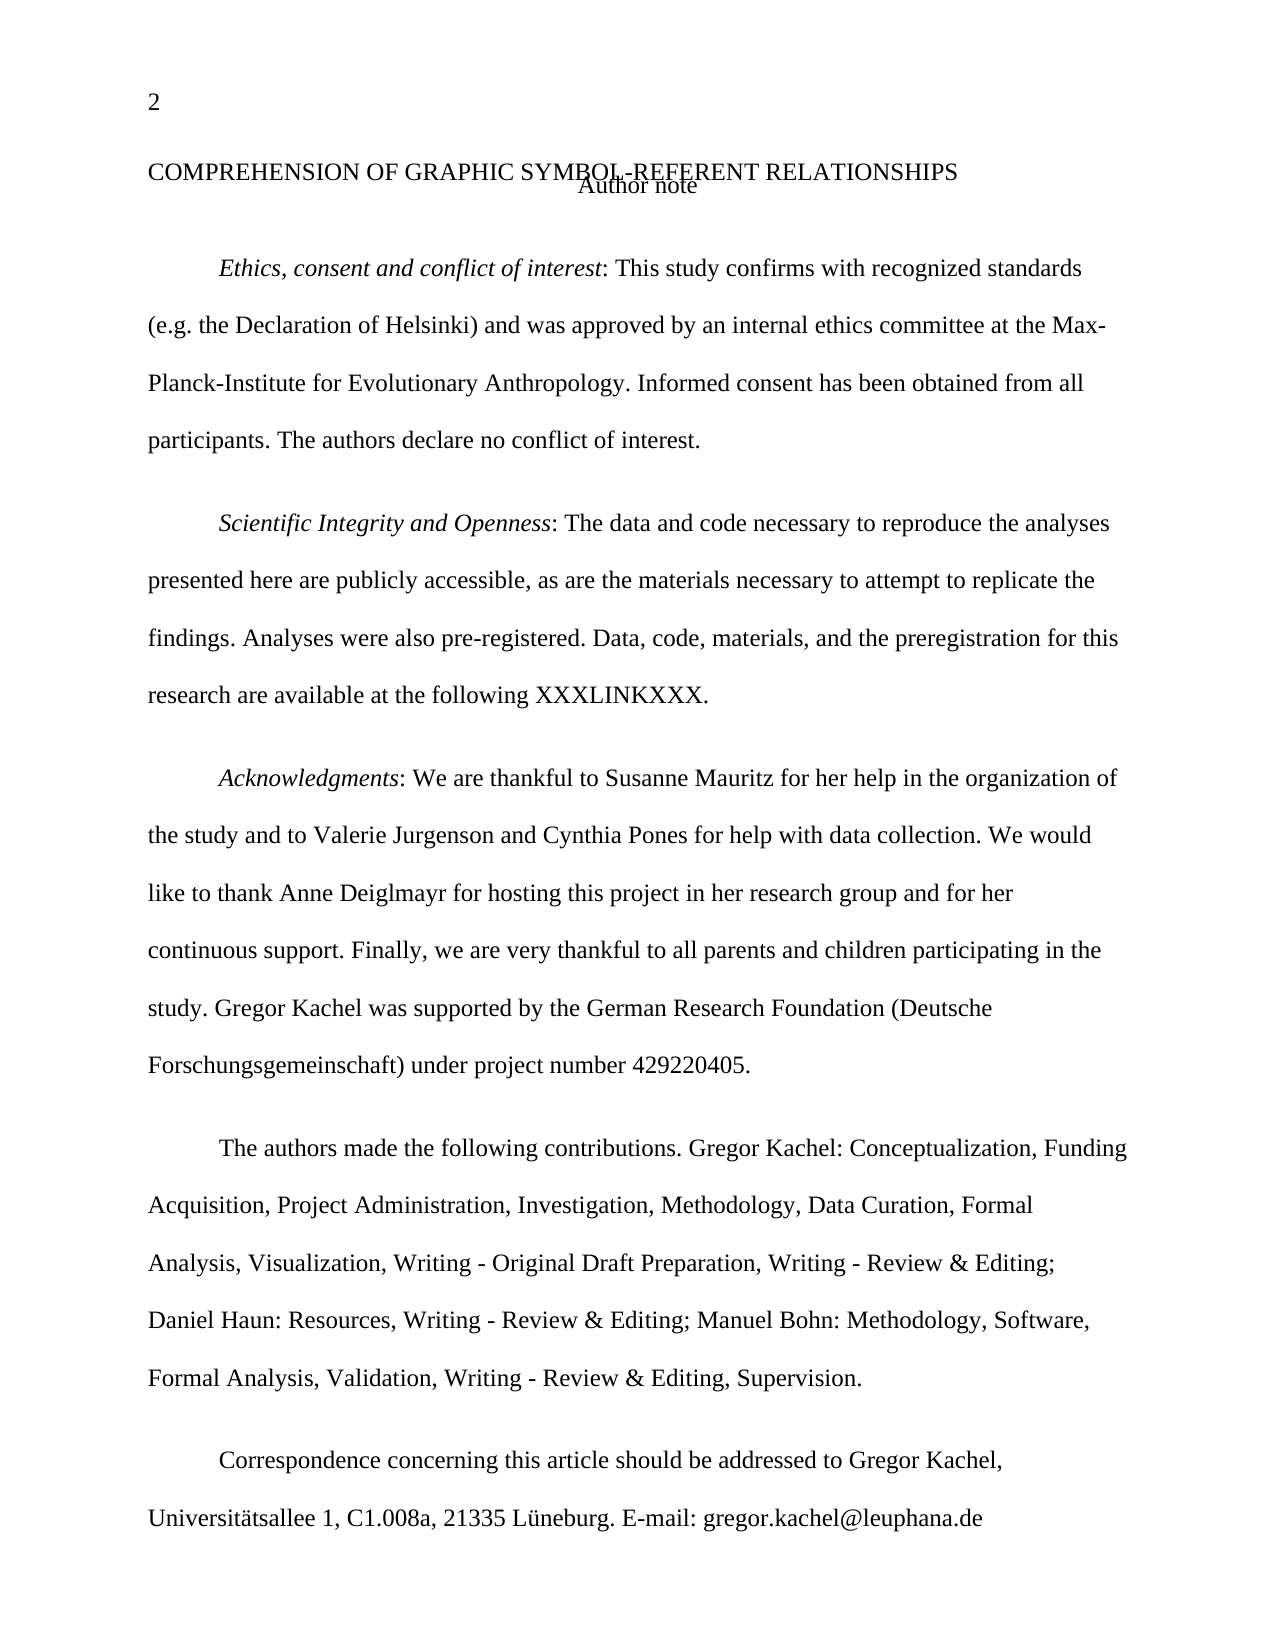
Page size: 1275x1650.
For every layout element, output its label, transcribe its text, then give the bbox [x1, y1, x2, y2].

text Acknowledgments: We are thankful to Susanne Mauritz for her help in the organization of the study and to Valerie Jurgenson and Cynthia Pones for help with data collection. We would like to thank Anne Deiglmayr for hosting this project in her research group and for her continuous support. Finally, we are very thankful to all parents and children participating in the study. Gregor Kachel was supported by the German Research Foundation (Deutsche Forschungsgemeinschaft) under project number 429220405. [148, 763, 1127, 1079]
text The authors made the following contributions. Gregor Kachel: Conceptualization, Funding Acquisition, Project Administration, Investigation, Methodology, Data Curation, Formal Analysis, Visualization, Writing - Original Draft Preparation, Writing - Review & Editing; Daniel Haun: Resources, Writing - Review & Editing; Manuel Bohn: Methodology, Software, Formal Analysis, Validation, Writing - Review & Editing, Supervision. [148, 1133, 1127, 1392]
text Ethics, consent and conflict of interest: This study confirms with recognized standards (e.g. the Declaration of Helsinki) and was approved by an internal ethics committee at the Max-Planck-Institute for Evolutionary Anthropology. Informed consent has been obtained from all participants. The authors declare no conflict of interest. [148, 253, 1127, 454]
text Scientific Integrity and Openness: The data and code necessary to reproduce the analyses presented here are publicly accessible, as are the materials necessary to attempt to replicate the findings. Analyses were also pre-registered. Data, code, materials, and the preregistration for this research are available at the following XXXLINKXXX. [148, 508, 1127, 709]
text Correspondence concerning this article should be addressed to Gregor Kachel, Universitätsallee 1, C1.008a, 21335 Lüneburg. E-mail: gregor.kachel@leuphana.de [148, 1446, 1127, 1532]
title Author note [148, 171, 1127, 199]
